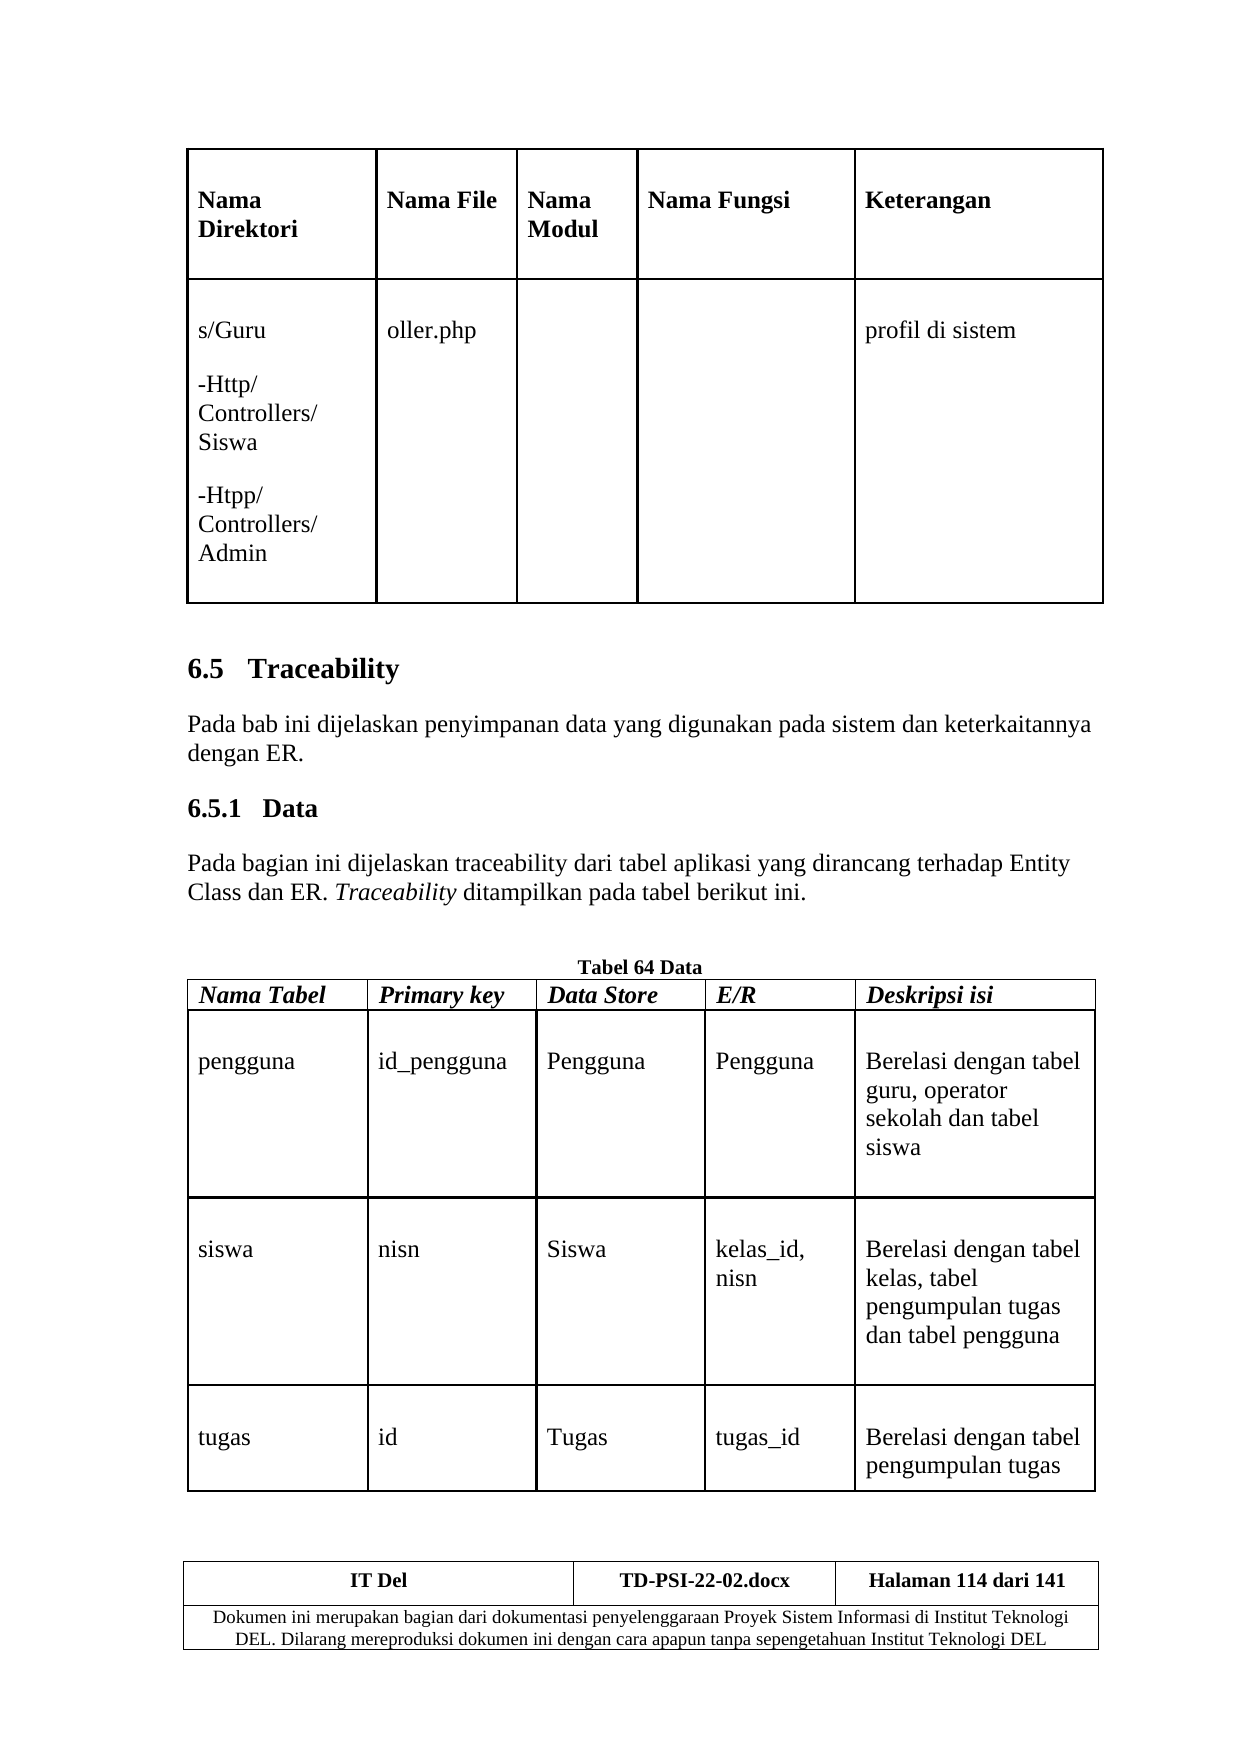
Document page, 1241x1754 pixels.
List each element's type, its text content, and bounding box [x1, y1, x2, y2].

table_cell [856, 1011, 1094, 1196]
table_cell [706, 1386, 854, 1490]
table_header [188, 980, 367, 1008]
text Pada bagian ini dijelaskan traceability dari tabel aplikasi yang dirancang terhadap Entity Class dan ER. Traceability ditampilkan pada tabel berikut ini. [187, 848, 1092, 906]
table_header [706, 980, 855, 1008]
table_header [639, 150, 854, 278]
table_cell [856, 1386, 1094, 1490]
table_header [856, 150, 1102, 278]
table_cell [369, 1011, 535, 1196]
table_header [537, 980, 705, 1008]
subtitle Data [187, 792, 1092, 823]
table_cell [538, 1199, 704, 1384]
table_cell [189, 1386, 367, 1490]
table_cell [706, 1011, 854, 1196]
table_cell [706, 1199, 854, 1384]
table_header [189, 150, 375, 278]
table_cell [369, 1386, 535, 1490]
text Tabel 64 Data [187, 955, 1092, 979]
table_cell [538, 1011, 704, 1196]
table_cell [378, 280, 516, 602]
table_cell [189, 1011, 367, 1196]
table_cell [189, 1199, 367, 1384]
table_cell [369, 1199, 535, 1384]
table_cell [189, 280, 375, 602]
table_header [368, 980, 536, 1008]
subtitle Traceability [187, 651, 1092, 684]
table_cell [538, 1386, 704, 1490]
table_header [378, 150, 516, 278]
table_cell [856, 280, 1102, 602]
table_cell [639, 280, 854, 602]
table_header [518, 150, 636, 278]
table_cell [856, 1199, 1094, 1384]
text Pada bab ini dijelaskan penyimpanan data yang digunakan pada sistem dan keterkaitannya dengan ER. [187, 709, 1092, 767]
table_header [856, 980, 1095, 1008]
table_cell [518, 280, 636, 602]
